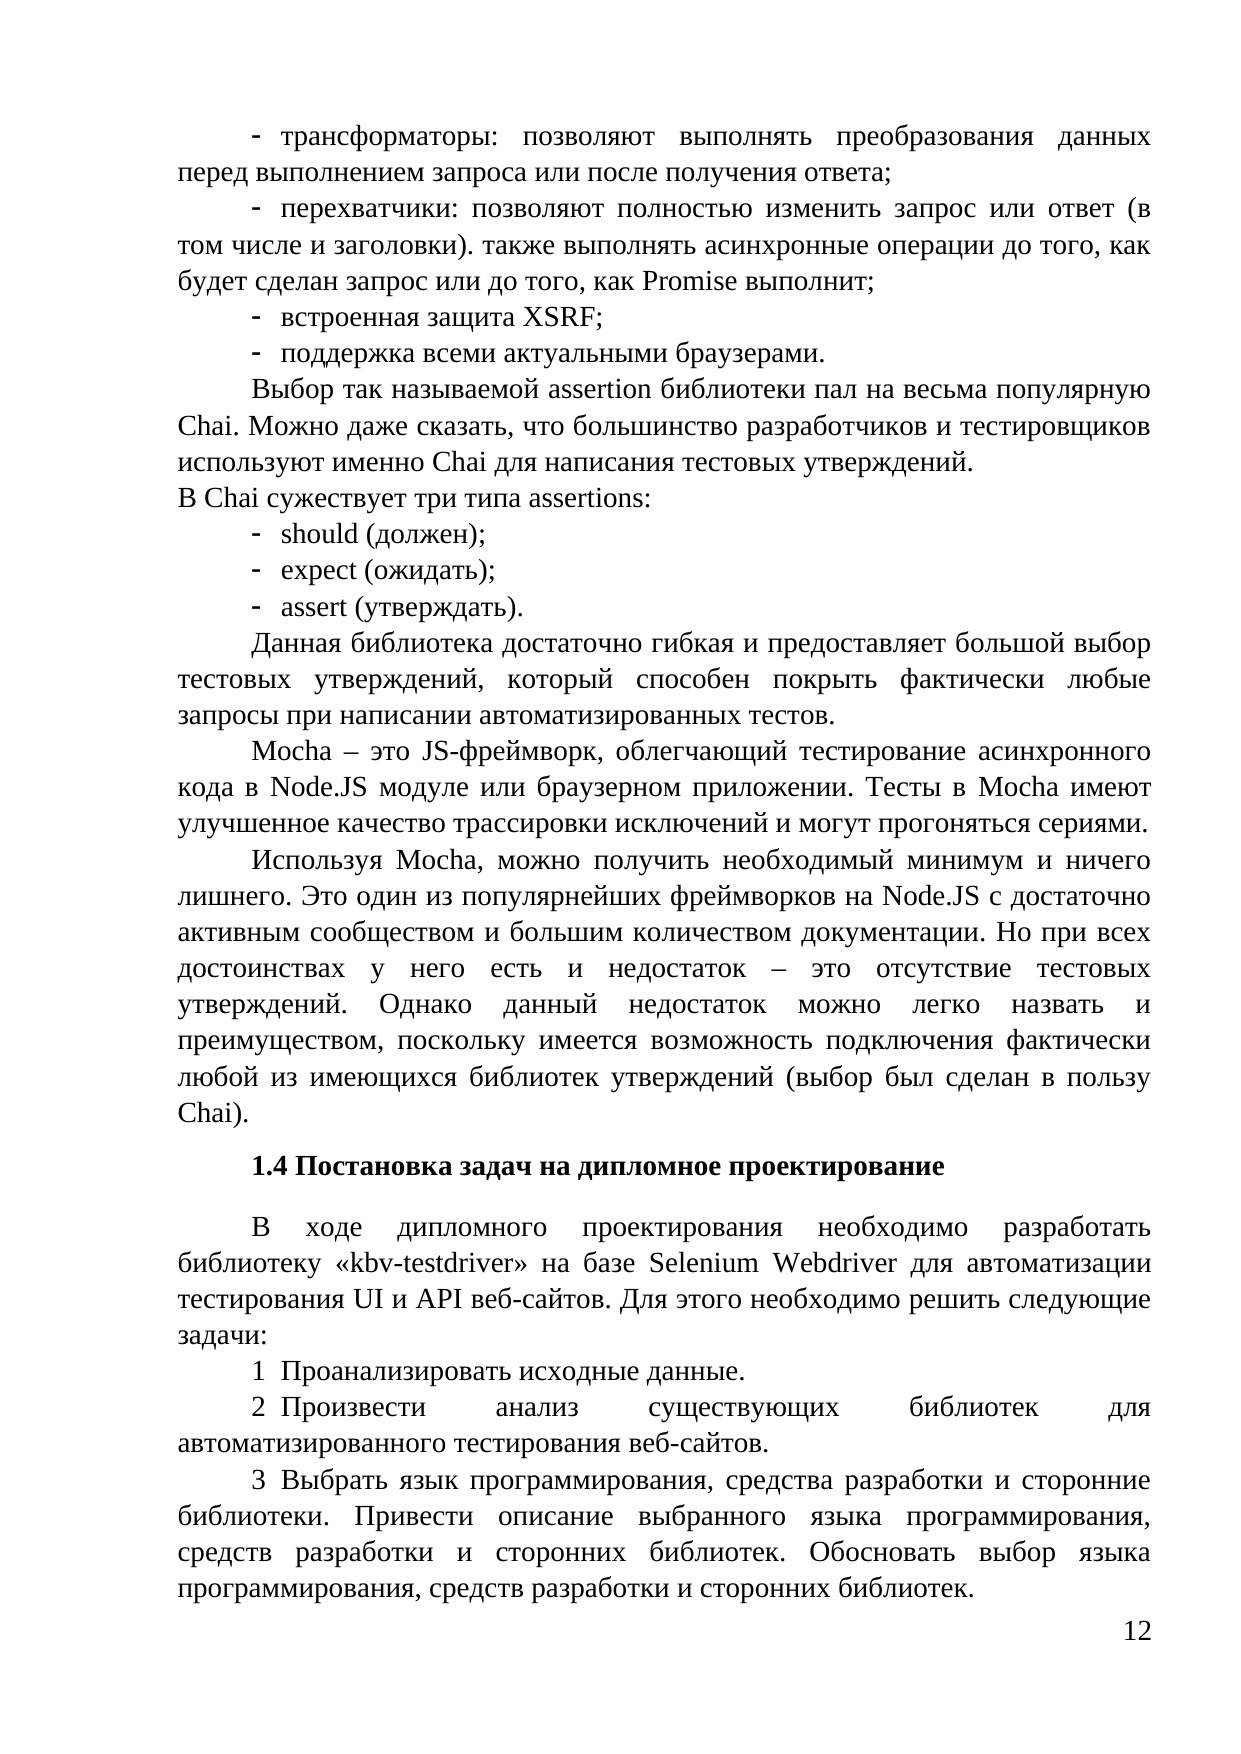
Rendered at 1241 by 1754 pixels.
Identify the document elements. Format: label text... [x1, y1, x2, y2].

list встроенная защита XSRF; [177, 299, 1152, 333]
text Mocha – это JS-фреймворк, облегчающий тестирование асинхронного кода в Node.JS модуле или браузерном приложении. Тесты в Mocha имеют улучшенное качество трассировки исключений и могут прогоняться сериями. [177, 733, 1152, 839]
list Выбрать язык программирования, средства разработки и сторонние библиотеки. Привести описание выбранного языка программирования, средств разработки и сторонних библиотек. Обосновать выбор языка программирования, средств разработки и сторонних библиотек. [177, 1462, 1152, 1604]
list трансформаторы: позволяют выполнять преобразования данных перед выполнением запроса или после получения ответа; [177, 118, 1152, 188]
list expect (ожидать); [177, 552, 1152, 586]
list перехватчики: позволяют полностью изменить запрос или ответ (в том числе и заголовки). также выполнять асинхронные операции до того, как будет сделан запрос или до того, как Promise выполнит; [177, 191, 1152, 296]
subtitle Постановка задач на дипломное проектирование [251, 1148, 1152, 1181]
text Данная библиотека достаточно гибкая и предоставляет большой выбор тестовых утверждений, который способен покрыть фактически любые запросы при написании автоматизированных тестов. [177, 625, 1152, 731]
list Произвести анализ существующих библиотек для автоматизированного тестирования веб-сайтов. [177, 1389, 1152, 1459]
list поддержка всеми актуальными браузерами. [177, 335, 1152, 369]
text Используя Mocha, можно получить необходимый минимум и ничего лишнего. Это один из популярнейших фреймворков на Node.JS с достаточно активным сообществом и большим количеством документации. Но при всех достоинствах у него есть и недостаток – это отсутствие тестовых утверждений. Однако данный недостаток можно легко назвать и преимуществом, поскольку имеется возможность подключения фактически любой из имеющихся библиотек утверждений (выбор был сделан в пользу Chai). [177, 842, 1152, 1128]
text В Chai сужествует три типа assertions: [177, 480, 1152, 513]
text Выбор так называемой assertion библиотеки пал на весьма популярную Chai. Можно даже сказать, что большинство разработчиков и тестировщиков используют именно Chai для написания тестовых утверждений. [177, 372, 1152, 477]
list assert (утверждать). [177, 589, 1152, 622]
list Проанализировать исходные данные. [177, 1353, 1152, 1387]
list should (должен); [177, 516, 1152, 550]
text В ходе дипломного проектирования необходимо разработать библиотеку «kbv-testdriver» на базе Selenium Webdriver для автоматизации тестирования UI и API веб-сайтов. Для этого необходимо решить следующие задачи: [177, 1209, 1152, 1351]
